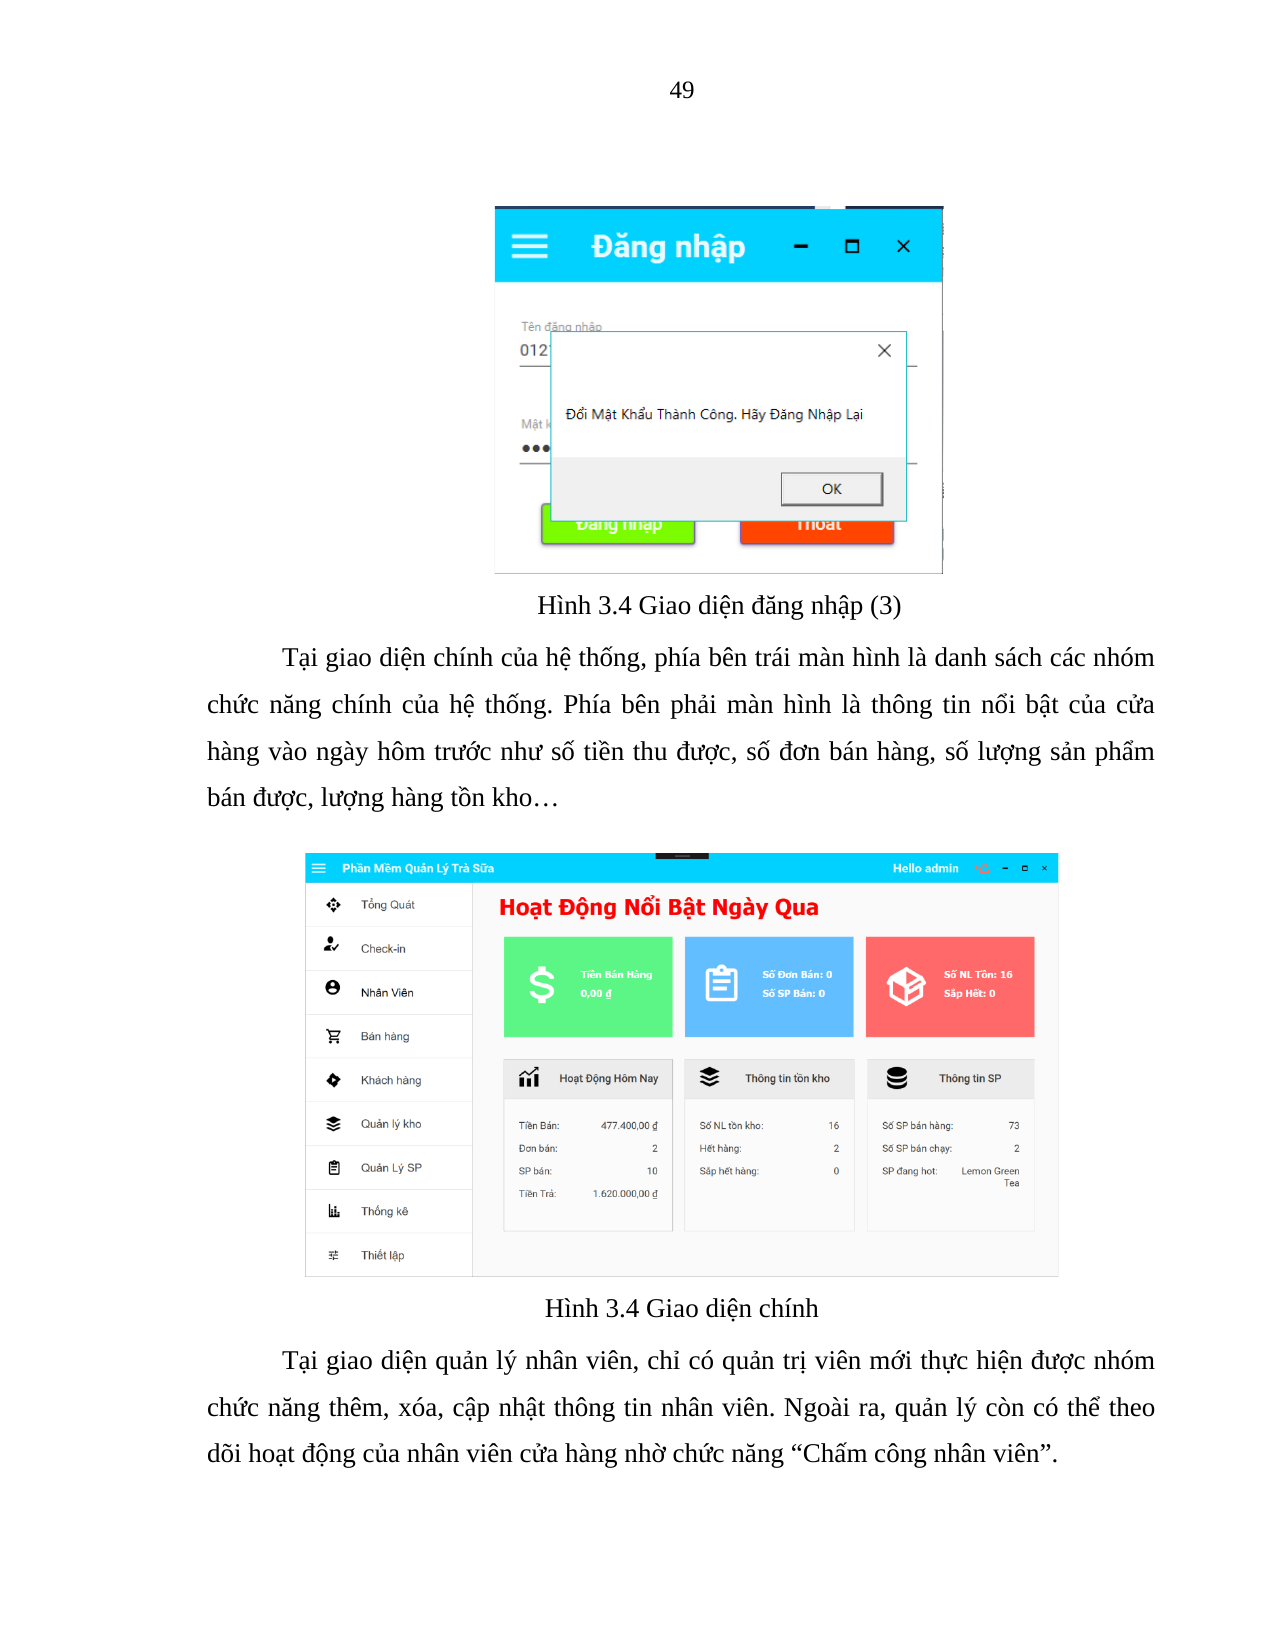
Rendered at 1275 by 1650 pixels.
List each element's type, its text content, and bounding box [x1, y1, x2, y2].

picture [494, 206, 944, 574]
text Tại giao diện chính của hệ thống, phía bên trái màn hình là danh sách các nhóm chức năng chính của hệ thống. Phía bên phải màn hình là thông tin nổi bật của cửa hàng vào ngày hôm trước như số tiền thu được, số đơn bán hàng, số lượng sản phẩm bán được, lượng hàng tồn kho… [207, 641, 1157, 813]
text Tại giao diện quản lý nhân viên, chỉ có quản trị viên mới thực hiện được nhóm chức năng thêm, xóa, cập nhật thông tin nhân viên. Ngoài ra, quản lý còn có thể theo dõi hoạt động của nhân viên cửa hàng nhờ chức năng “Chấm công nhân viên”. [207, 1344, 1157, 1469]
text Hình 3.4 Giao diện đăng nhập (3) [207, 589, 1157, 621]
picture [305, 853, 1059, 1277]
text Hình 3.4 Giao diện chính [207, 1292, 1157, 1323]
